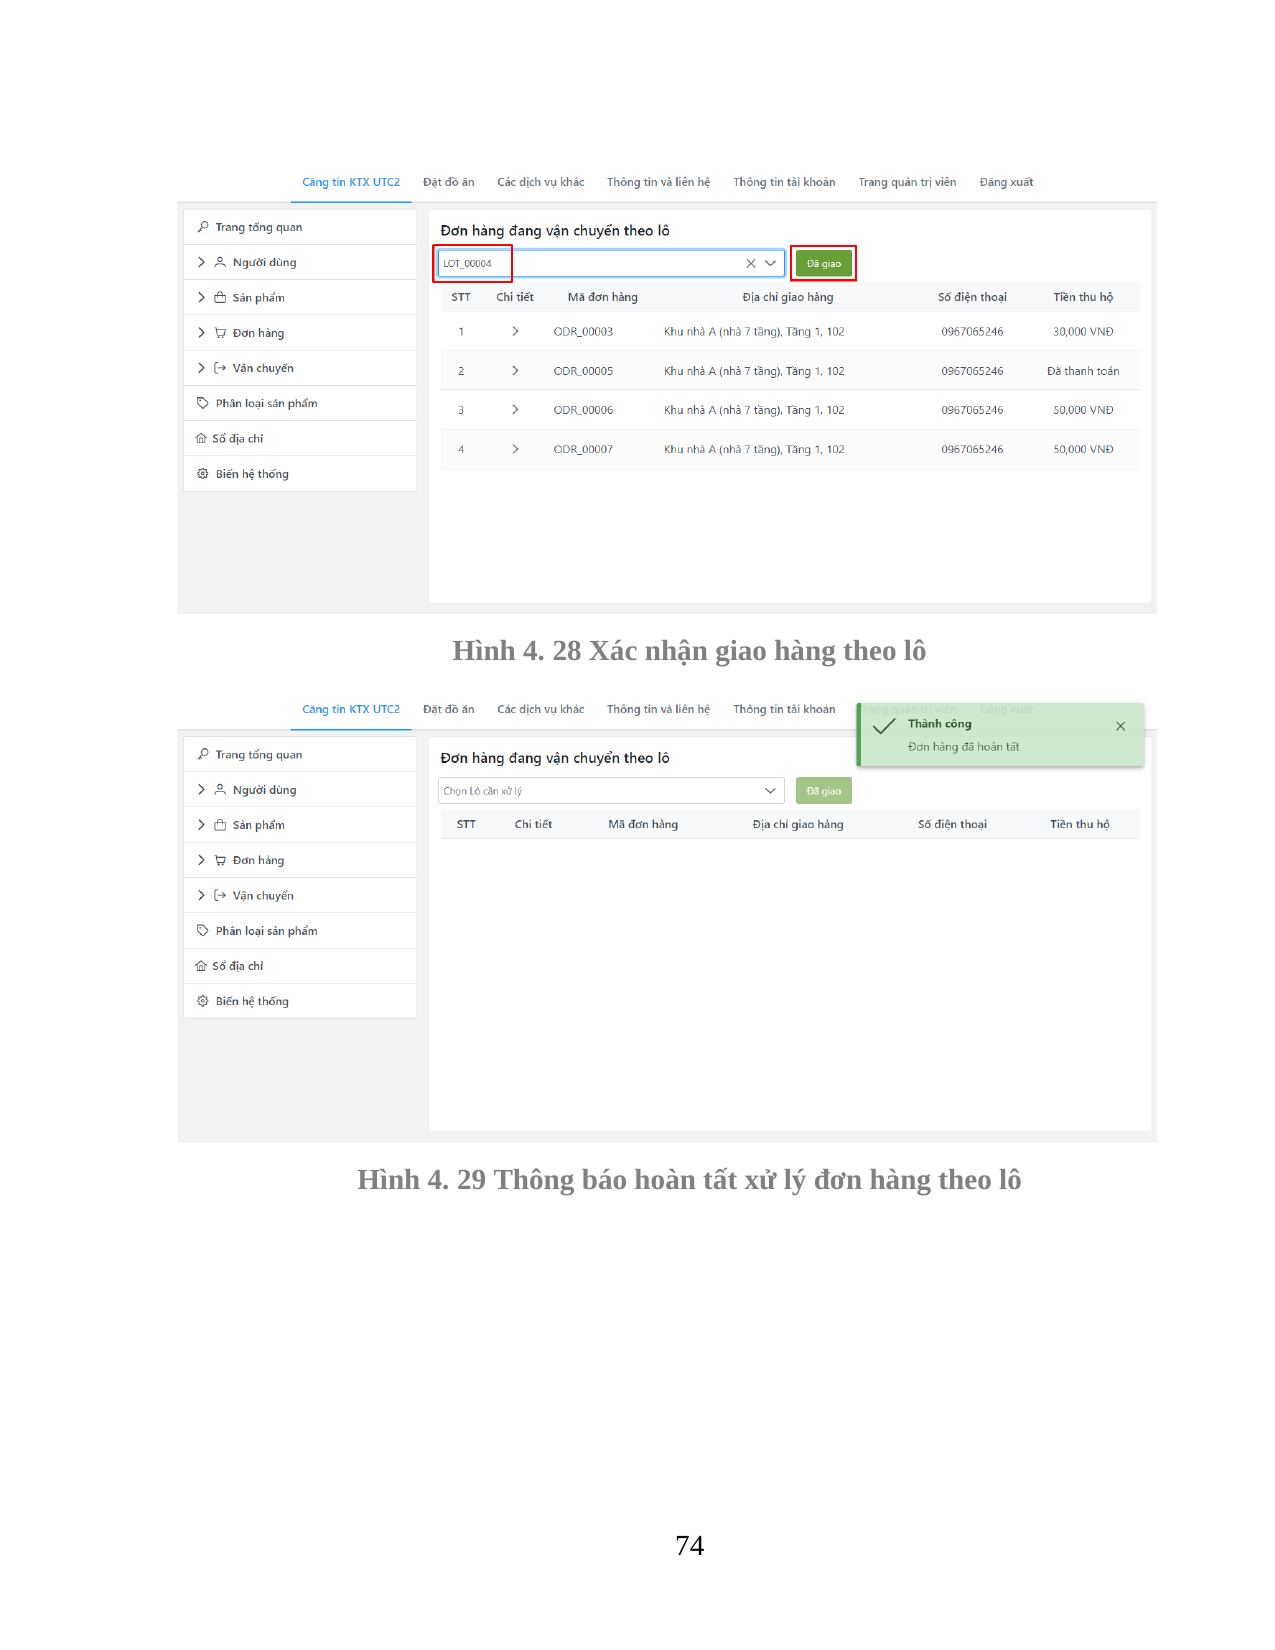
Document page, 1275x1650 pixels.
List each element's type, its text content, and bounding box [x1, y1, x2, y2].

picture [177, 689, 1157, 1143]
text Hình 4. 29 Thông báo hoàn tất xử lý đơn hàng theo lô [177, 1162, 1157, 1196]
picture [177, 161, 1157, 614]
text Hình 4. 28 Xác nhận giao hàng theo lô [177, 633, 1157, 666]
